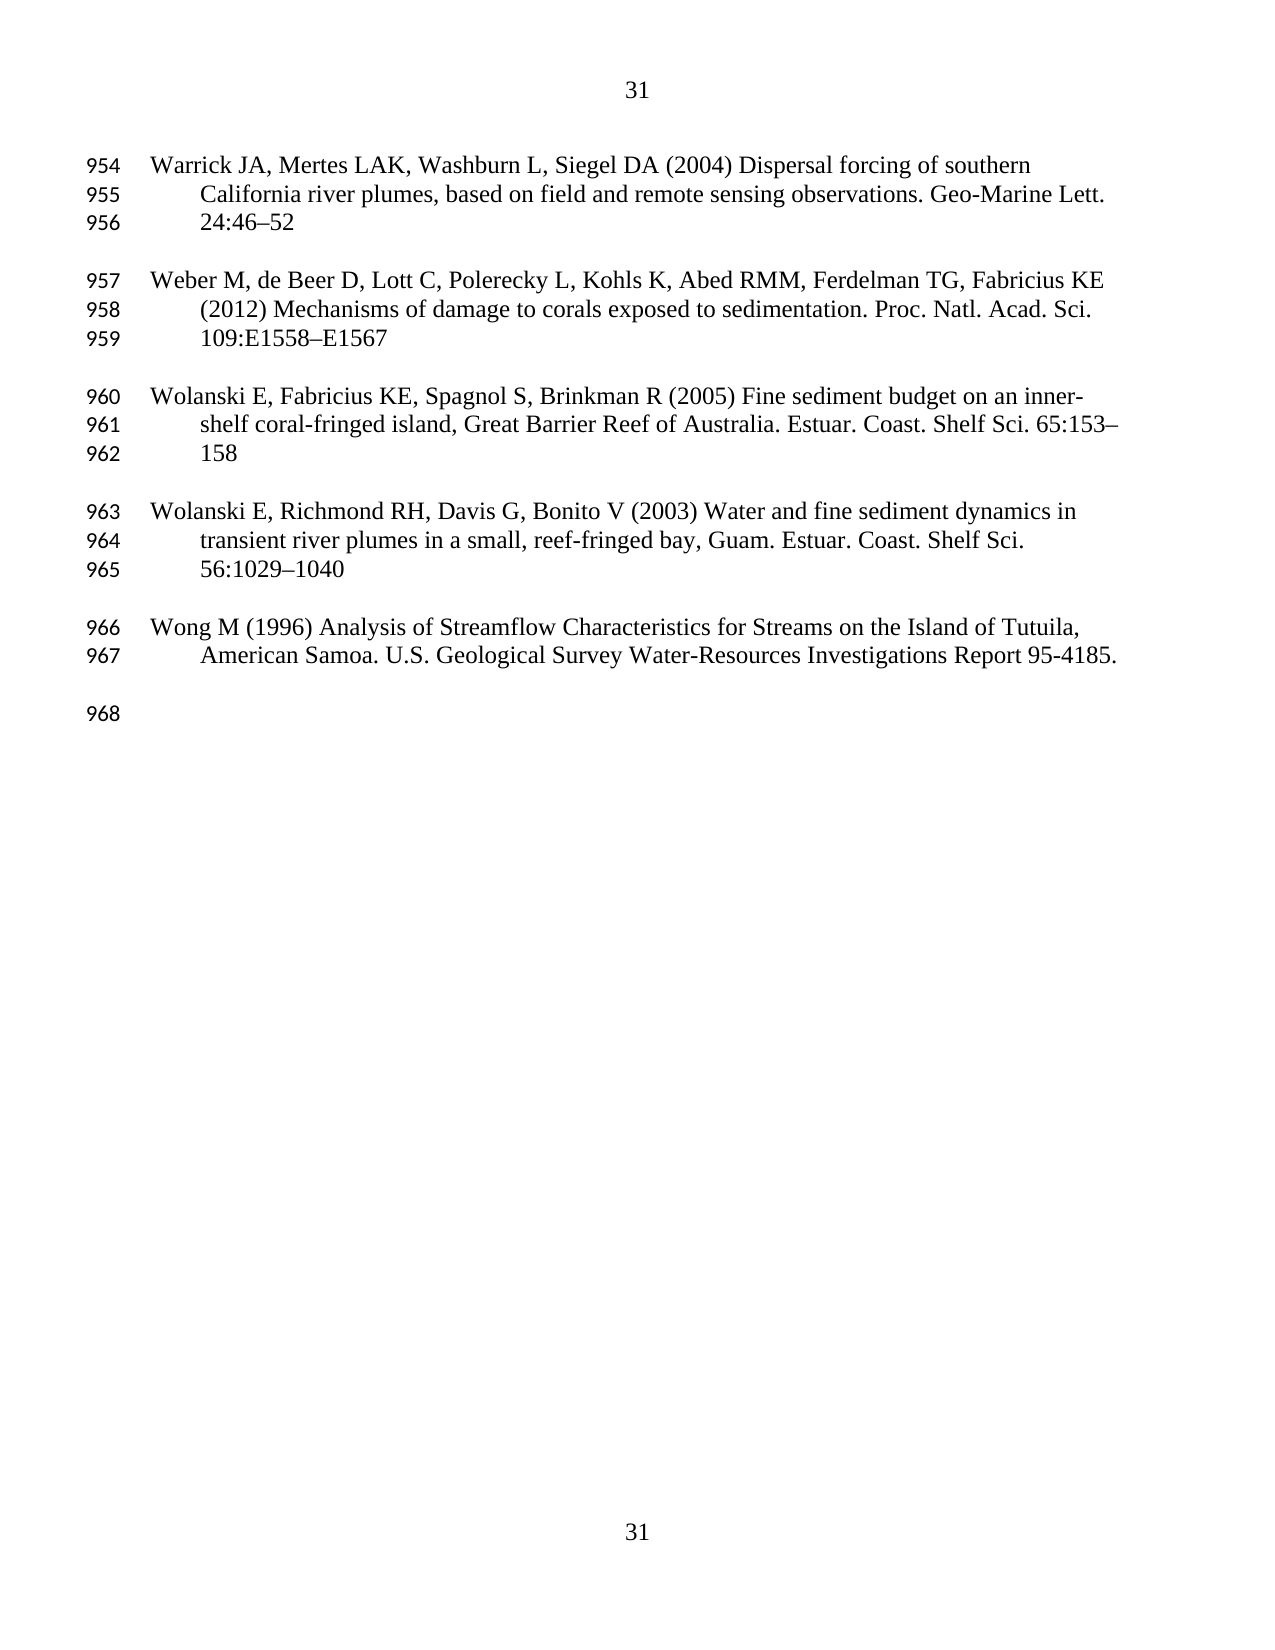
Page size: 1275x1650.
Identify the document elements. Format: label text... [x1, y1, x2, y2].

text Weber M, de Beer D, Lott C, Polerecky L, Kohls K, Abed RMM, Ferdelman TG, Fabricius KE (2012) Mechanisms of damage to corals exposed to sedimentation. Proc. Natl. Acad. Sci. 109:E1558–E1567 [150, 265, 1125, 352]
text Wolanski E, Richmond RH, Davis G, Bonito V (2003) Water and fine sediment dynamics in transient river plumes in a small, reef-fringed bay, Guam. Estuar. Coast. Shelf Sci. 56:1029–1040 [150, 496, 1125, 582]
text Wong M (1996) Analysis of Streamflow Characteristics for Streams on the Island of Tutuila, American Samoa. U.S. Geological Survey Water-Resources Investigations Report 95-4185. [150, 612, 1125, 669]
text Wolanski E, Fabricius KE, Spagnol S, Brinkman R (2005) Fine sediment budget on an inner-shelf coral-fringed island, Great Barrier Reef of Australia. Estuar. Coast. Shelf Sci. 65:153–158 [150, 381, 1125, 467]
text Warrick JA, Mertes LAK, Washburn L, Siegel DA (2004) Dispersal forcing of southern California river plumes, based on field and remote sensing observations. Geo-Marine Lett. 24:46–52 [150, 150, 1125, 236]
